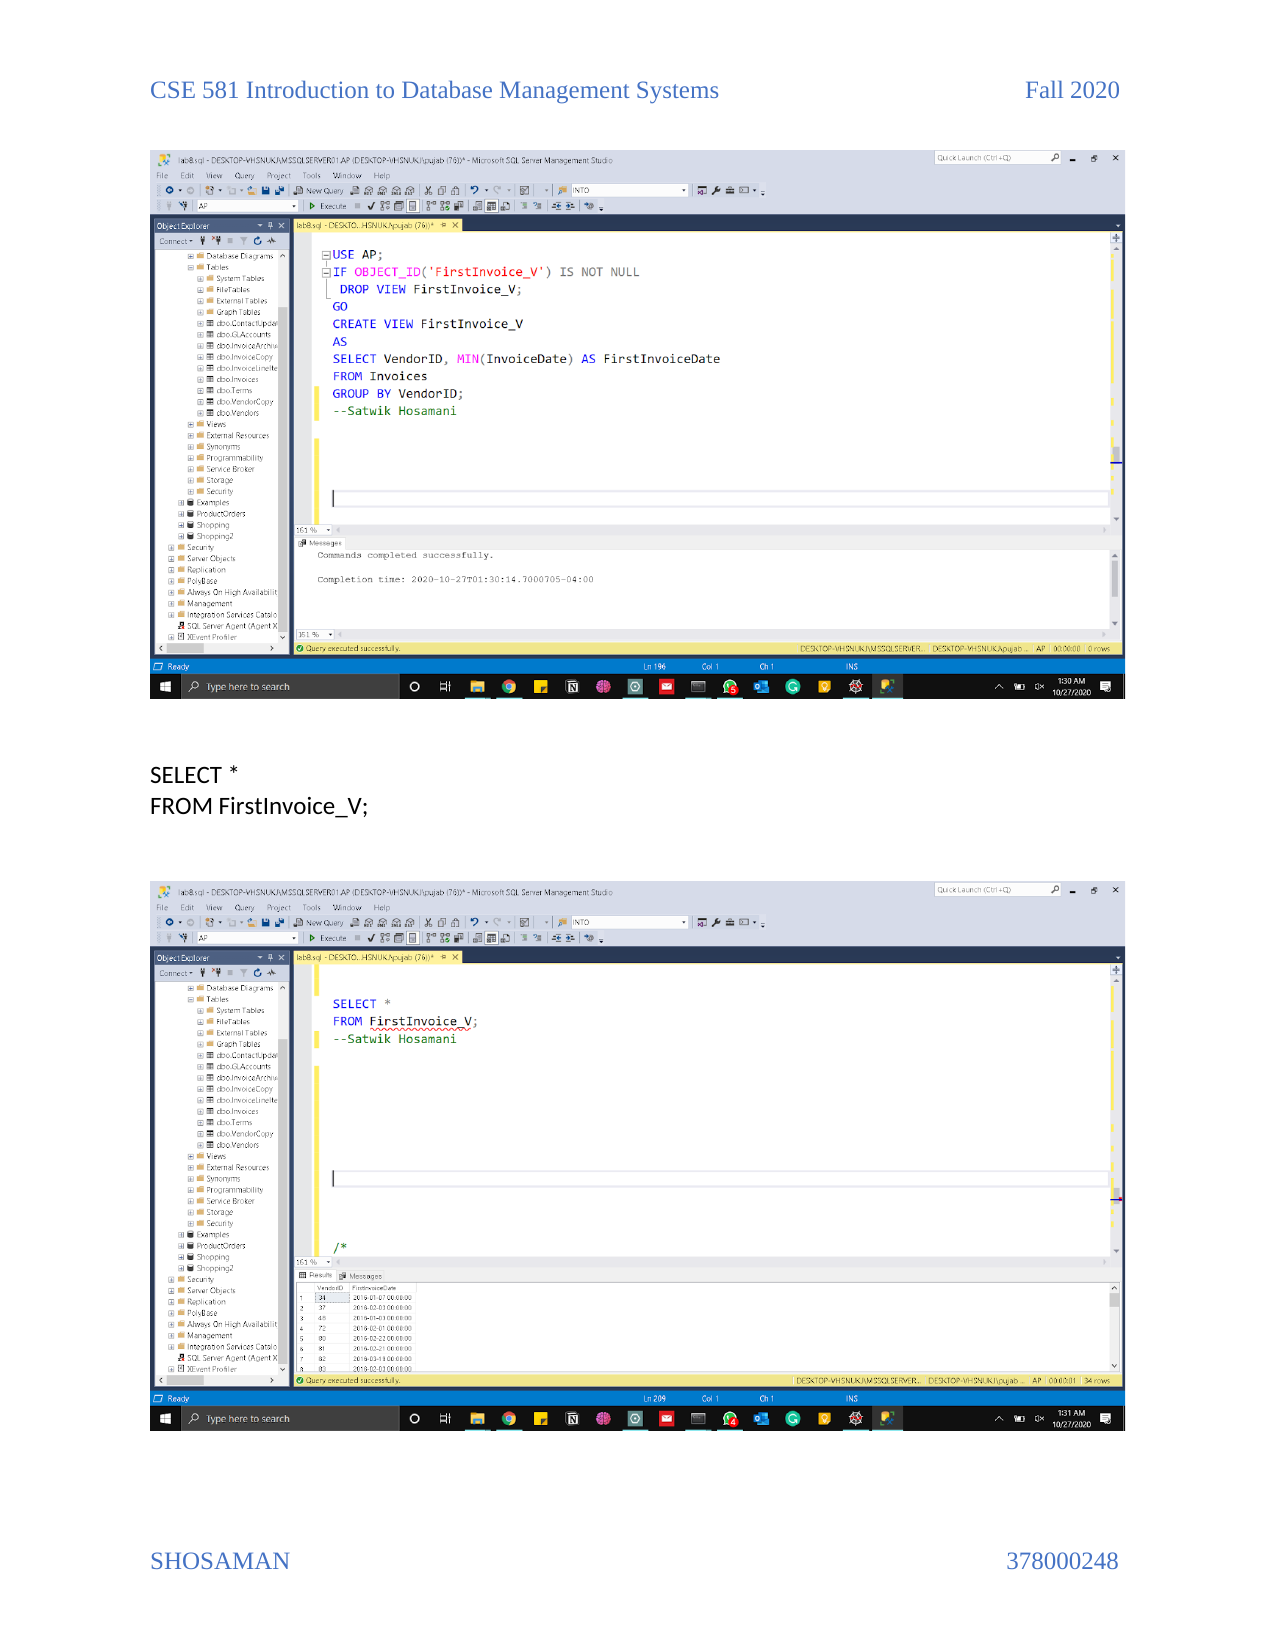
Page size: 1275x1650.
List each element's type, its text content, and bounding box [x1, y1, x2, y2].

text FROM FirstInvoice_V; [150, 790, 1125, 821]
picture [150, 881, 1125, 1431]
text SELECT * [150, 760, 1125, 790]
picture [150, 150, 1125, 699]
